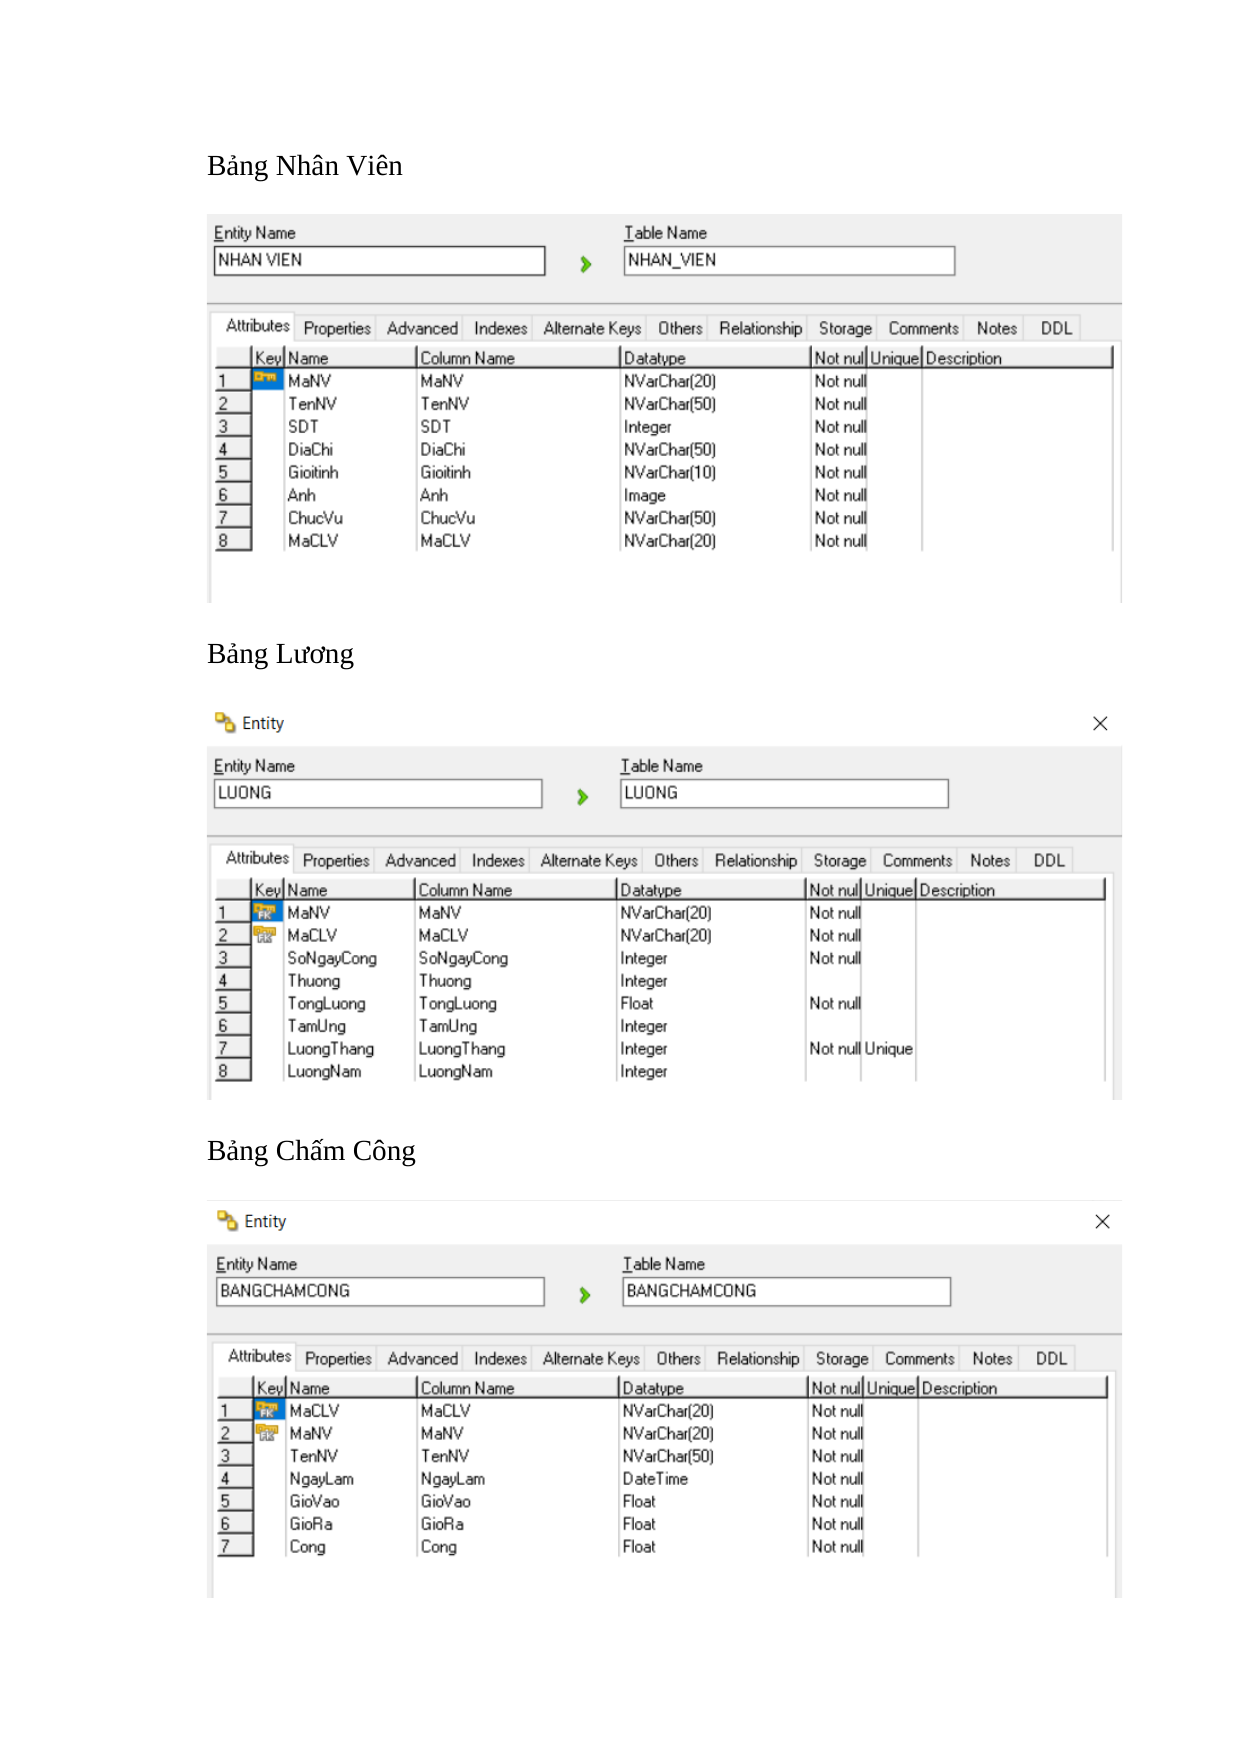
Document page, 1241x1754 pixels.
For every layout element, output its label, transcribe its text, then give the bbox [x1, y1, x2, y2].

picture [206, 214, 1123, 603]
picture [206, 1200, 1123, 1598]
text Bảng Nhân Viên [207, 148, 1122, 181]
text Bảng Lương [207, 636, 1122, 669]
text Bảng Chấm Công [207, 1133, 1122, 1167]
picture [206, 702, 1123, 1100]
